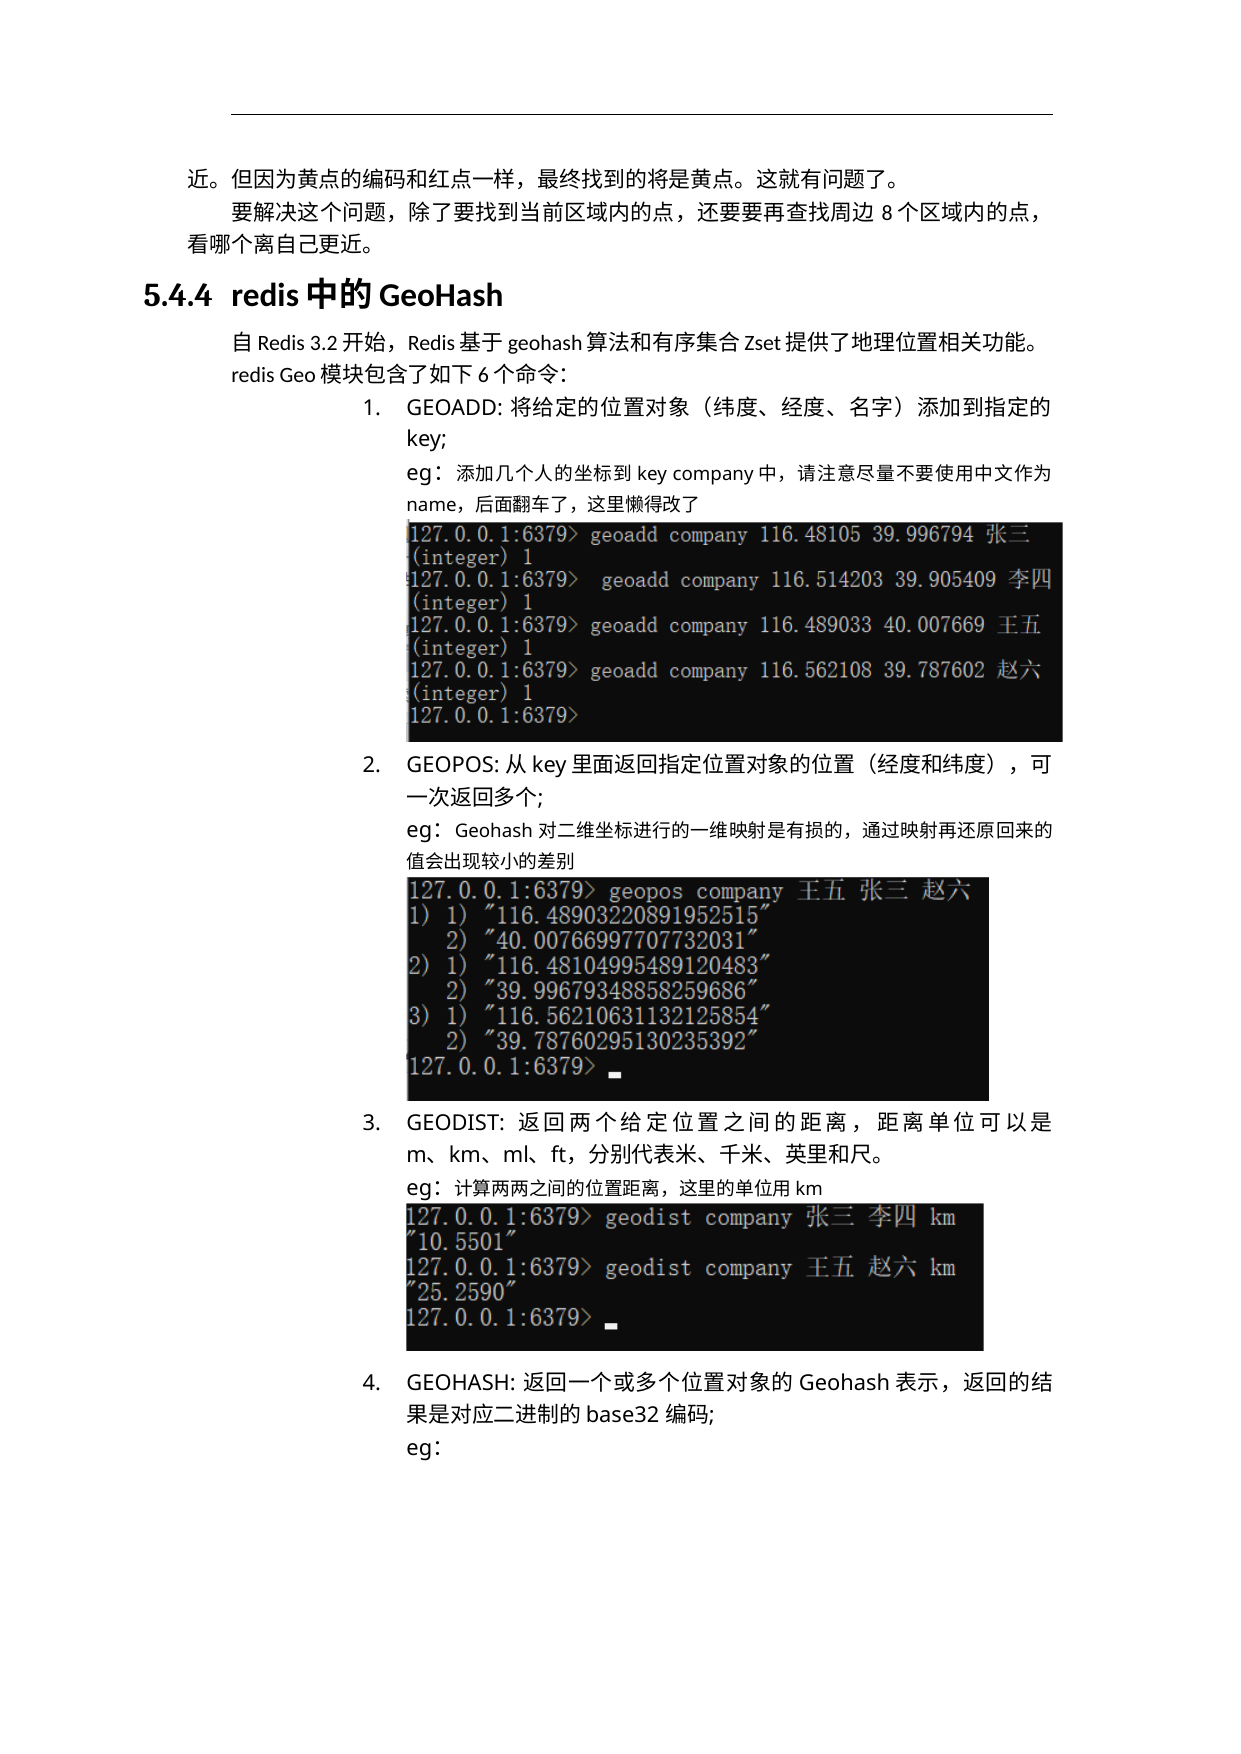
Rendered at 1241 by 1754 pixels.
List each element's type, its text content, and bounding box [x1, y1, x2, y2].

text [187, 162, 1053, 194]
text 自Redis 3.2开始，Redis基于geohash算法和有序集合Zset提供了地理位置相关功能。 [187, 324, 1053, 357]
list GEODIST: 返回两个给定位置之间的距离，距离单位可以是 m、km、ml、ft，分别代表米、千米、英里和尺。 [362, 1104, 1053, 1169]
picture [406, 519, 1063, 742]
text 要解决这个问题，除了要找到当前区域内的点，还要要再查找周边8个区域内的点，看哪个离自己更近。 [187, 194, 1053, 259]
list GEOPOS: 从key里面返回指定位置对象的位置（经度和纬度），可一次返回多个; [362, 747, 1053, 812]
list eg：计算两两之间的位置距离，这里的单位用km [406, 1169, 1053, 1202]
picture [406, 877, 989, 1101]
picture [406, 1202, 984, 1351]
text redis中的GeoHash [143, 259, 1053, 324]
list eg：Geohash 对二维坐标进行的一维映射是有损的，通过映射再还原回来的值会出现较小的差别 [406, 812, 1053, 877]
list GEOADD: 将给定的位置对象（纬度、经度、名字）添加到指定的key; [362, 389, 1053, 454]
list GEOHASH: 返回一个或多个位置对象的Geohash表示，返回的结果是对应二进制的base32 编码; [362, 1364, 1053, 1429]
list eg：添加几个人的坐标到key company中，请注意尽量不要使用中文作为name，后面翻车了，这里懒得改了 [406, 454, 1053, 519]
text redis Geo模块包含了如下6个命令： [231, 357, 1053, 389]
list eg： [406, 1429, 1053, 1462]
